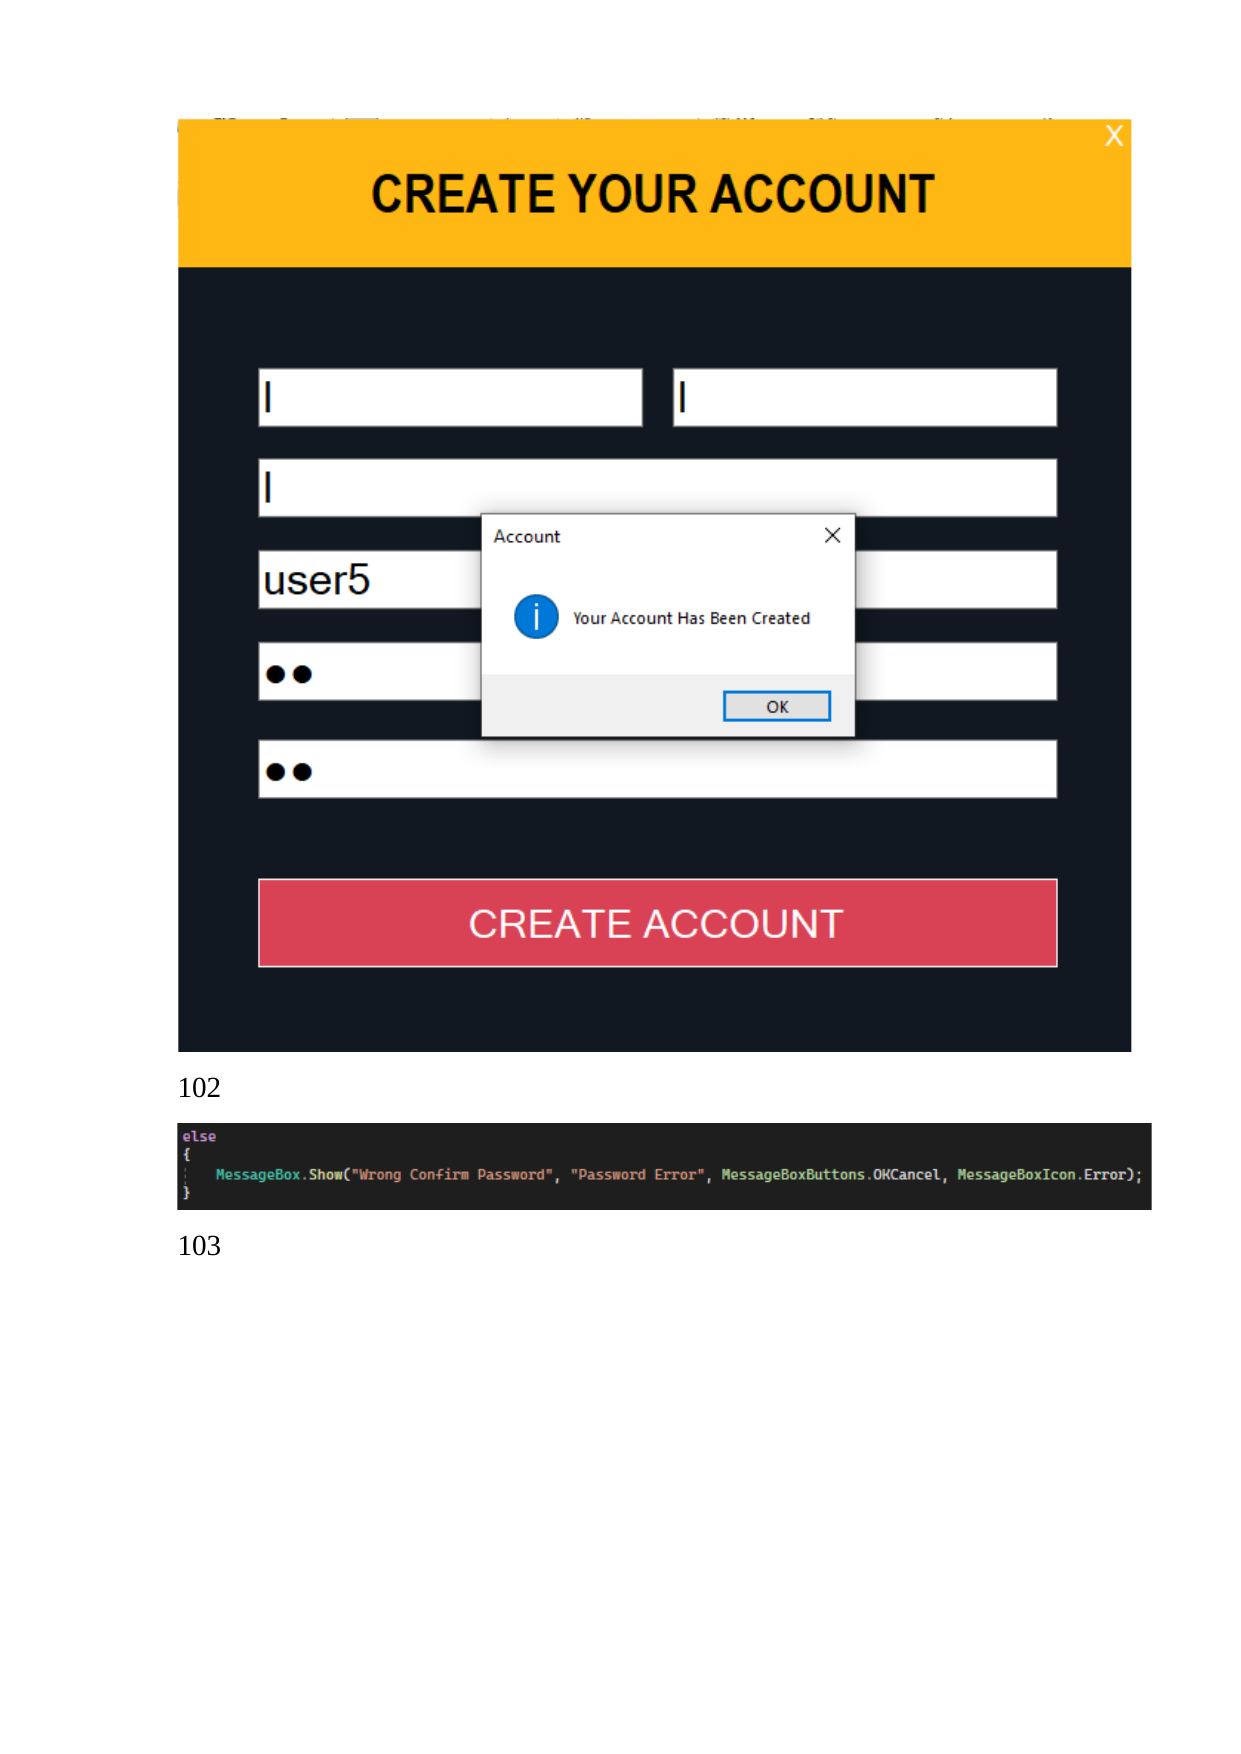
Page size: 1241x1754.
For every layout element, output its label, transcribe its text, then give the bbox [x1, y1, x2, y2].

text 102 [177, 1071, 1152, 1104]
text 103 [177, 1228, 1152, 1262]
picture [177, 1123, 1152, 1210]
picture [177, 118, 1132, 1052]
